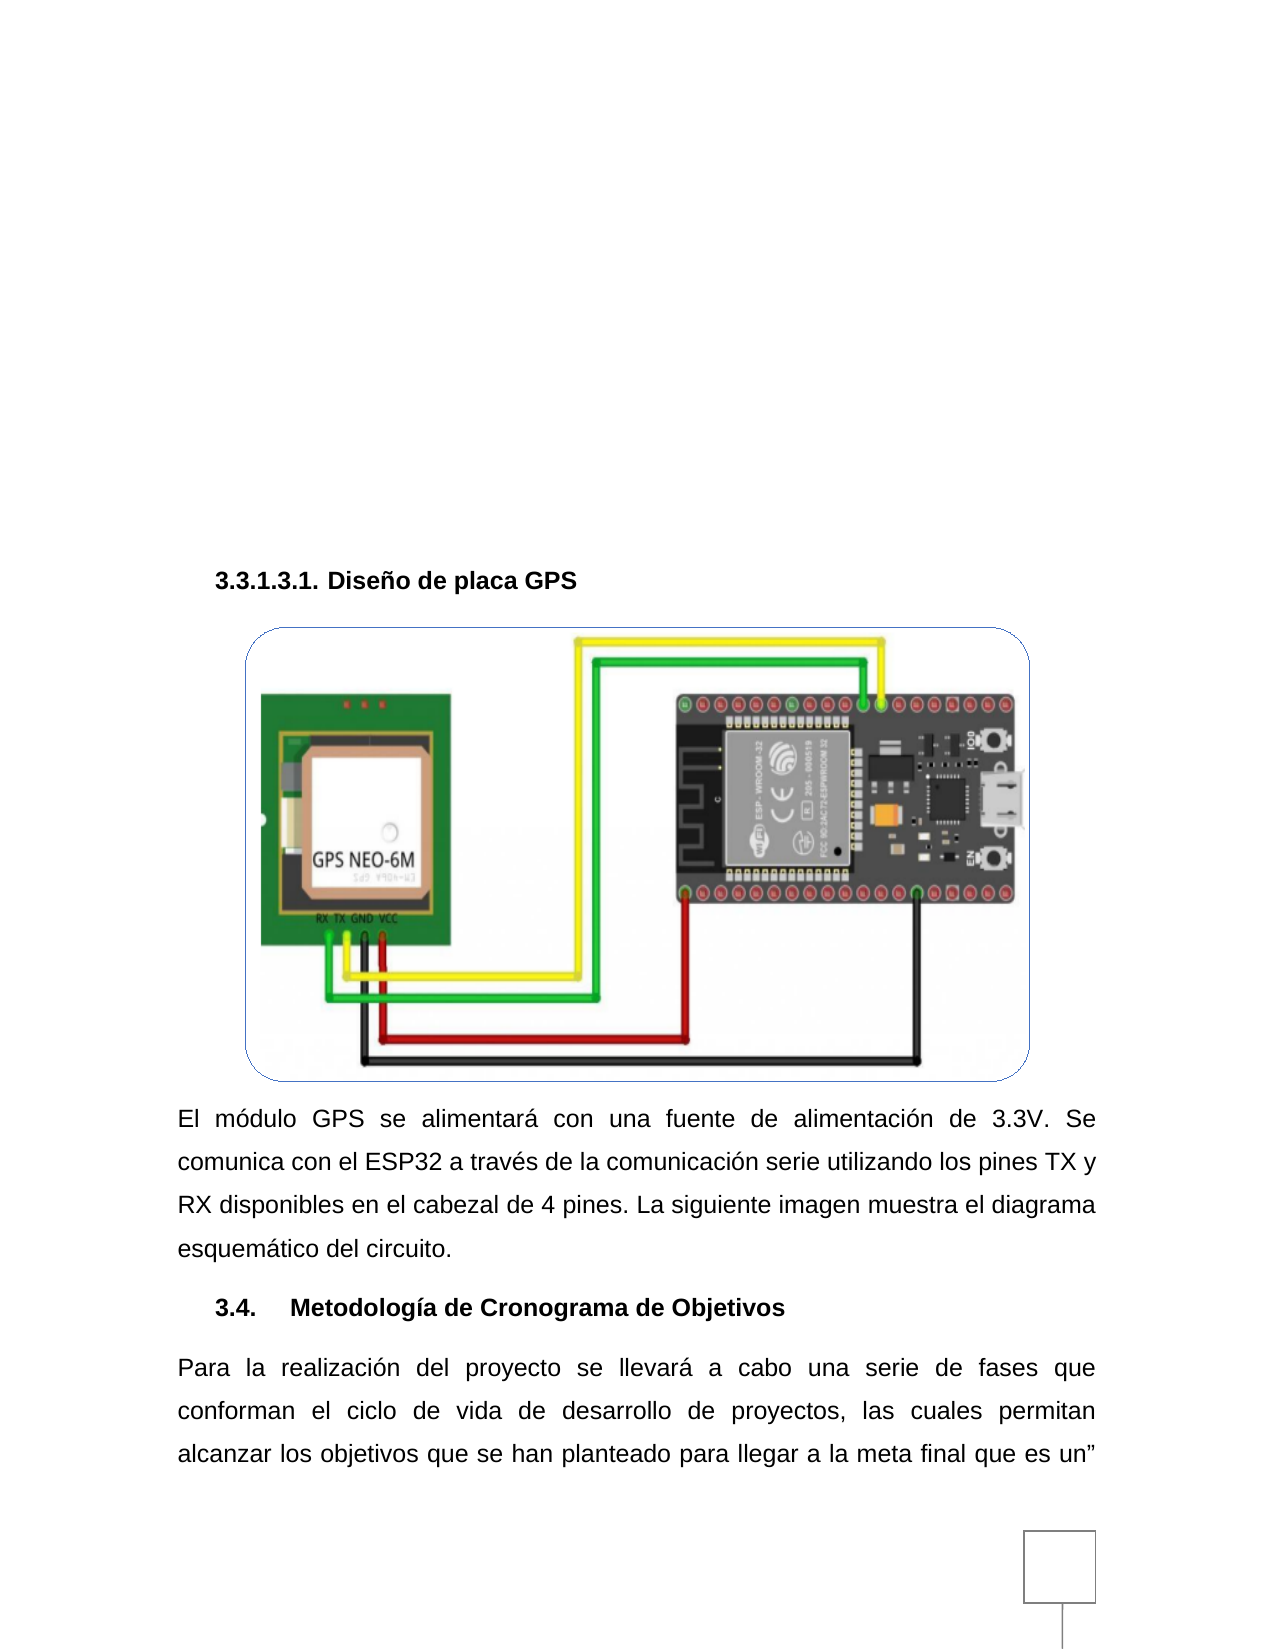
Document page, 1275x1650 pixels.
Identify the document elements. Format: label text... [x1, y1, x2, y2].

text El módulo GPS se alimentará con una fuente de alimentación de 3.3V. Se comunica con el ESP32 a través de la comunicación serie utilizando los pines TX y RX disponibles en el cabezal de 4 pines. La siguiente imagen muestra el diagrama esquemático del circuito. [177, 1104, 1098, 1262]
list Metodología de Cronograma de Objetivos [215, 1293, 1098, 1322]
list Diseño de placa GPS [215, 566, 1098, 595]
picture [245, 627, 1030, 1081]
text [177, 1353, 1098, 1468]
